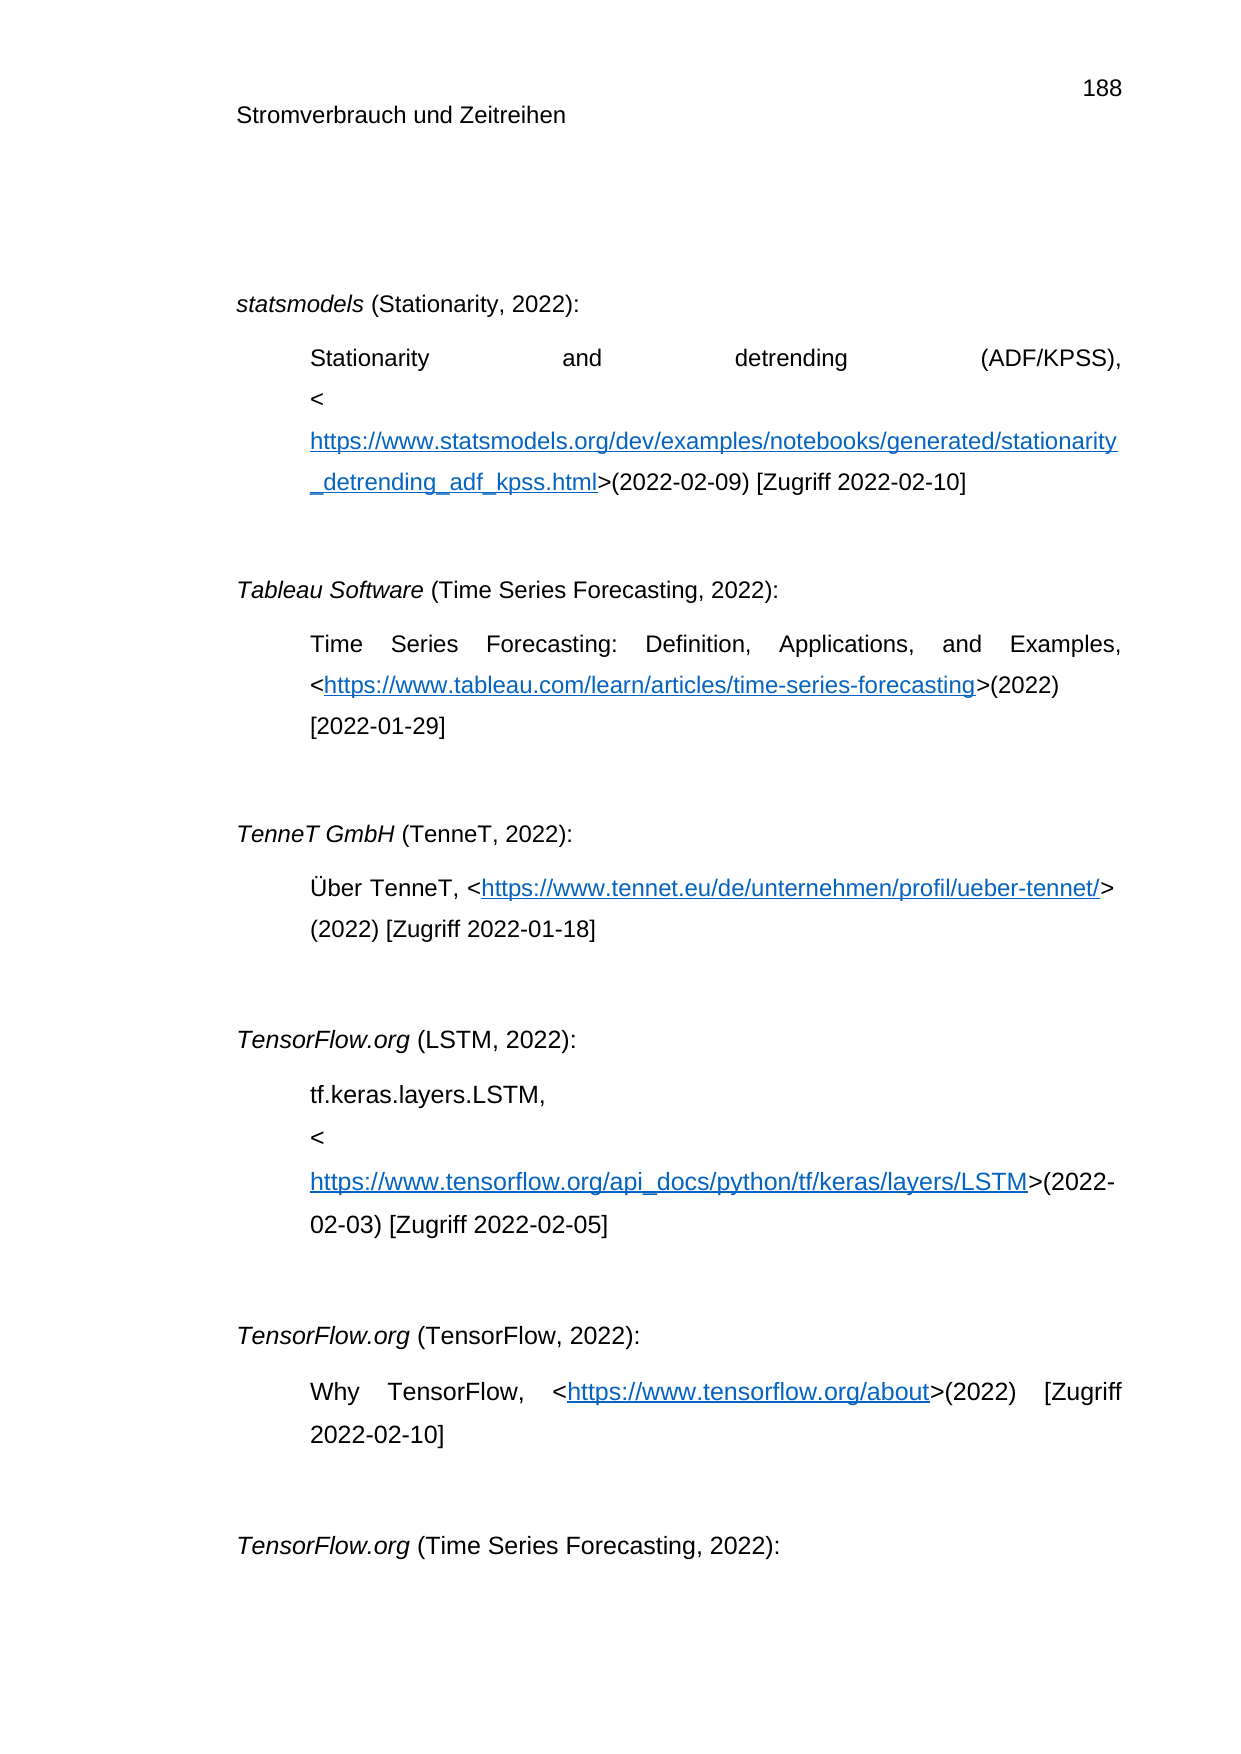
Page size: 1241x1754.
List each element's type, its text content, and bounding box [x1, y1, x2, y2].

text Stationarity and detrending (ADF/KPSS), <https://www.statsmodels.org/dev/examples/notebooks/generated/stationarity_detrending_adf_kpss.html>(2022-02-09) [Zugriff 2022-02-10] [310, 344, 1122, 496]
text Über TenneT, <https://www.tennet.eu/de/unternehmen/profil/ueber-tennet/> (2022) [Zugriff 2022-01-18] [310, 874, 1122, 943]
text TensorFlow.org (Time Series Forecasting, 2022): [236, 1531, 1122, 1560]
text Time Series Forecasting: Definition, Applications, and Examples, <https://www.tableau.com/learn/articles/time-series-forecasting>(2022) [2022-01-29] [310, 629, 1122, 740]
text TensorFlow.org (LSTM, 2022): [236, 1025, 1122, 1053]
text TensorFlow.org (TensorFlow, 2022): [236, 1321, 1122, 1350]
text tf.keras.layers.LSTM, <https://www.tensorflow.org/api_docs/python/tf/keras/layers/LSTM>(2022-02-03) [Zugriff 2022-02-05] [310, 1080, 1122, 1238]
text Tableau Software (Time Series Forecasting, 2022): [236, 576, 1122, 603]
text TenneT GmbH (TenneT, 2022): [236, 820, 1122, 848]
text statsmodels (Stationarity, 2022): [236, 290, 1122, 318]
text Why TensorFlow, <https://www.tensorflow.org/about>(2022) [Zugriff 2022-02-10] [310, 1377, 1122, 1448]
